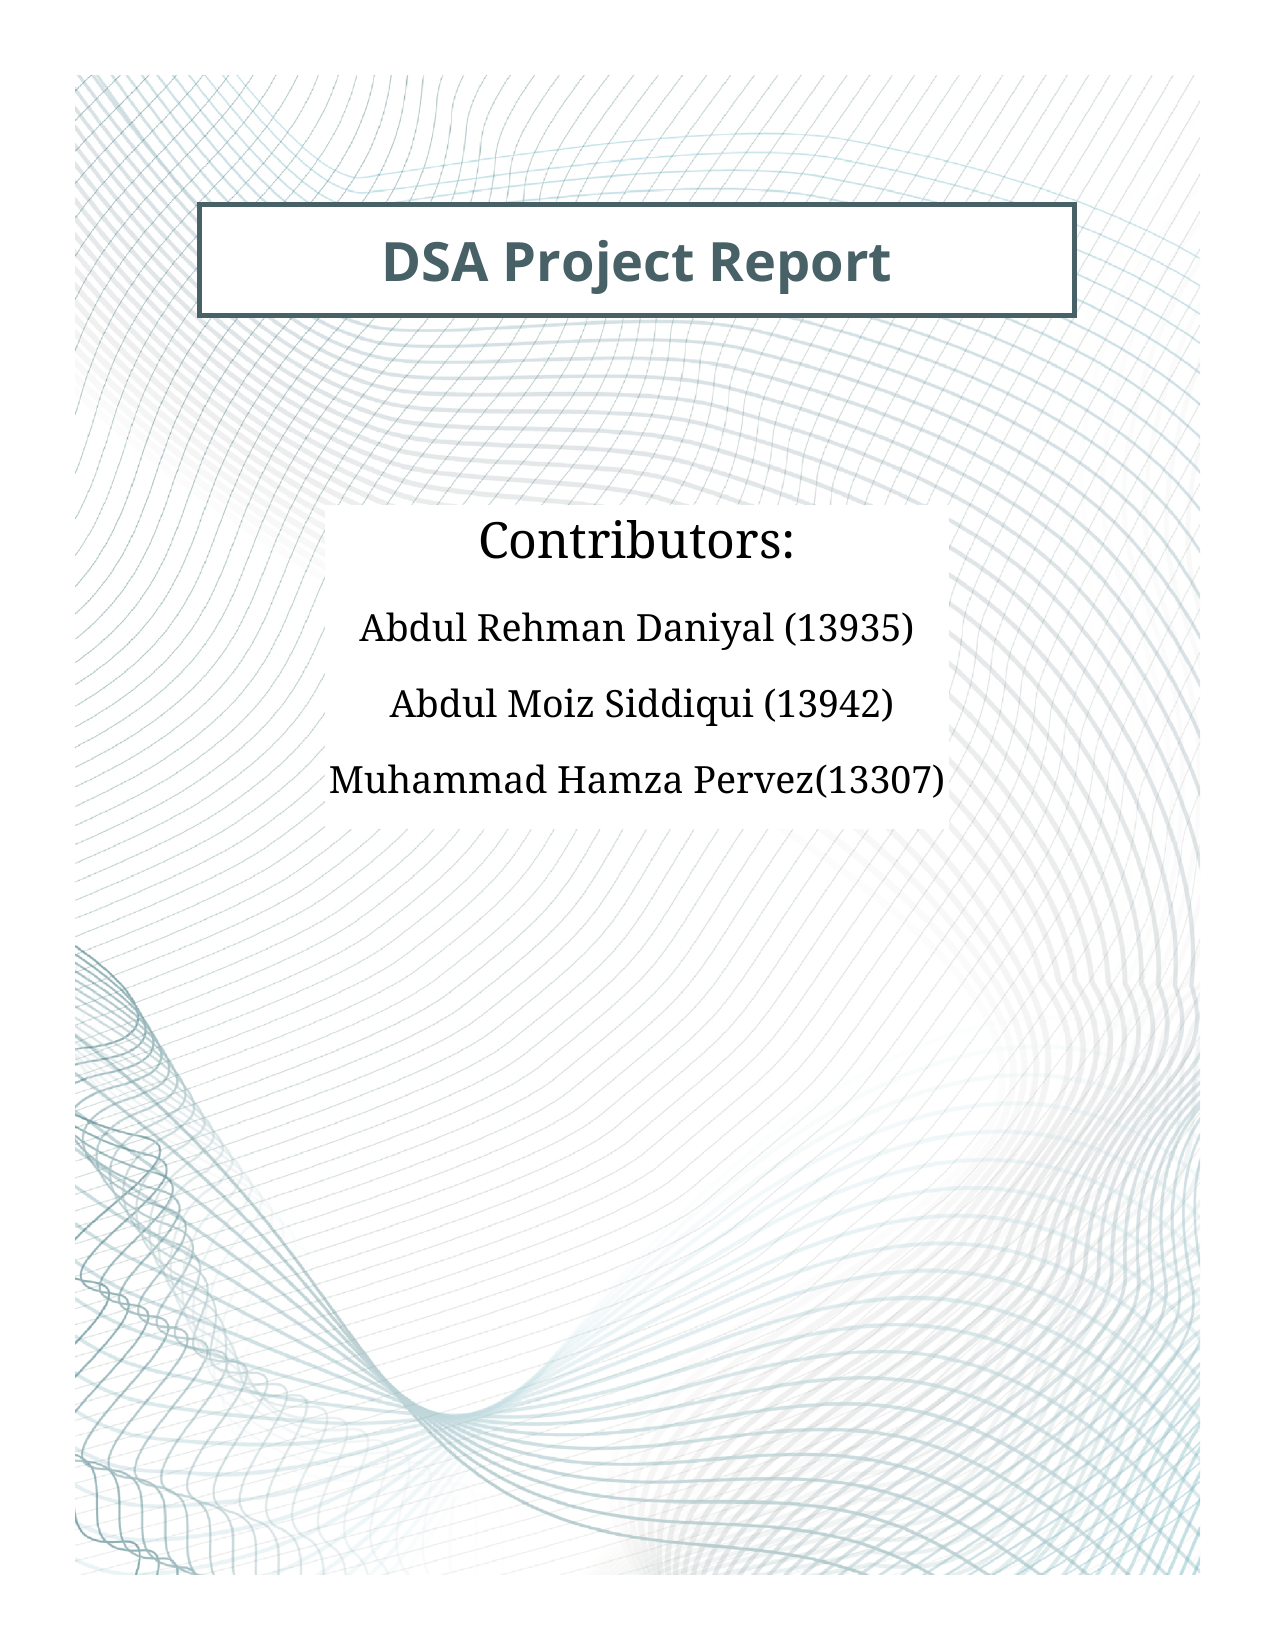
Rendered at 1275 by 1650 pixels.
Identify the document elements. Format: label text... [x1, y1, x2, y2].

table_cell [75, 202, 197, 313]
table_cell [949, 601, 1199, 829]
table_cell Abdul Rehman Daniyal (13935) Abdul Moiz Siddiqui (13942) Muhammad Hamza Pervez(13307) [325, 601, 949, 829]
table_cell [197, 313, 1078, 504]
table_cell [1078, 313, 1199, 504]
table_cell Contributors: [325, 505, 949, 601]
table_cell [75, 505, 325, 601]
table_cell [949, 505, 1199, 601]
table_cell [1077, 202, 1199, 313]
table_cell [75, 313, 197, 504]
picture [75, 75, 1200, 1575]
table_cell DSA Project Report [202, 207, 1072, 313]
table_cell [75, 601, 325, 829]
table_header [75, 89, 1199, 202]
